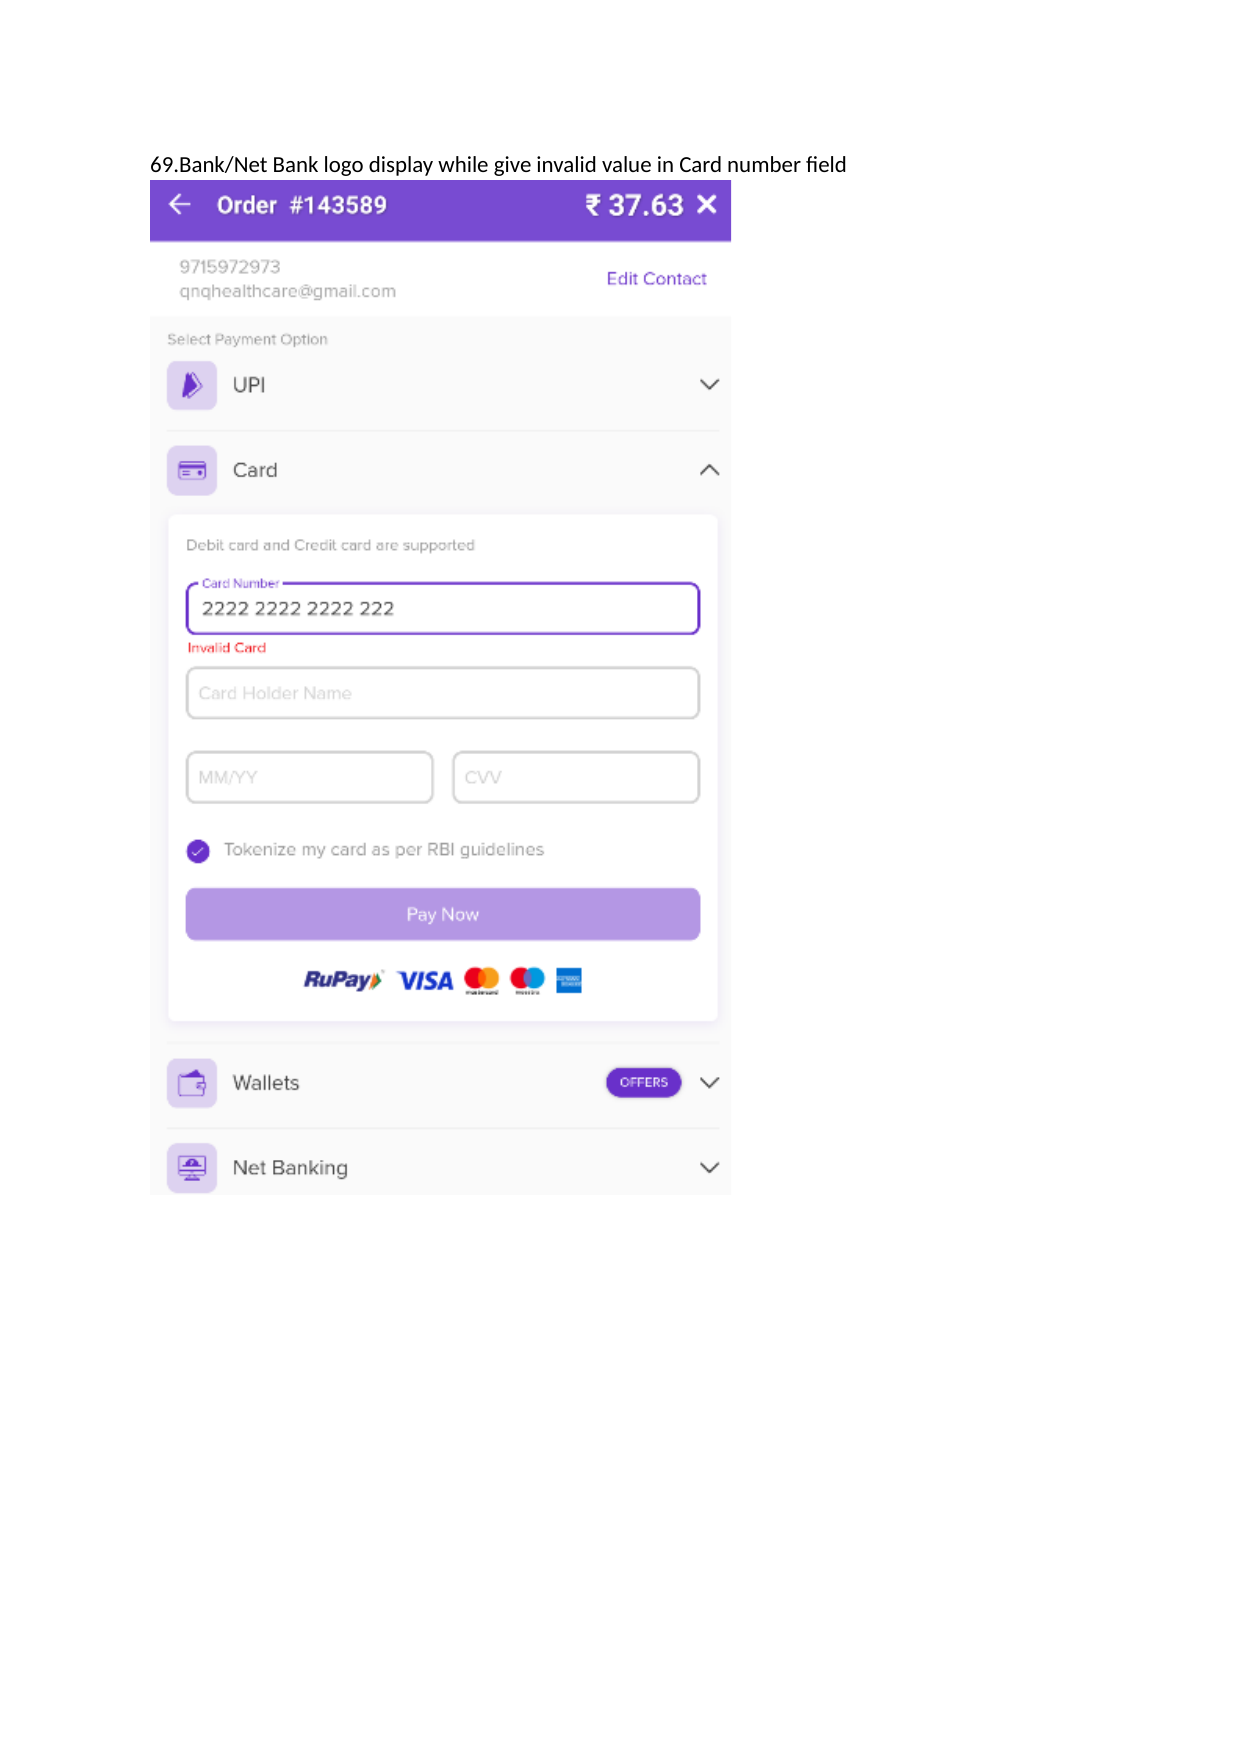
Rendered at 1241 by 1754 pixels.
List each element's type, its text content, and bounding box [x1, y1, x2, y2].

picture [150, 180, 732, 1195]
